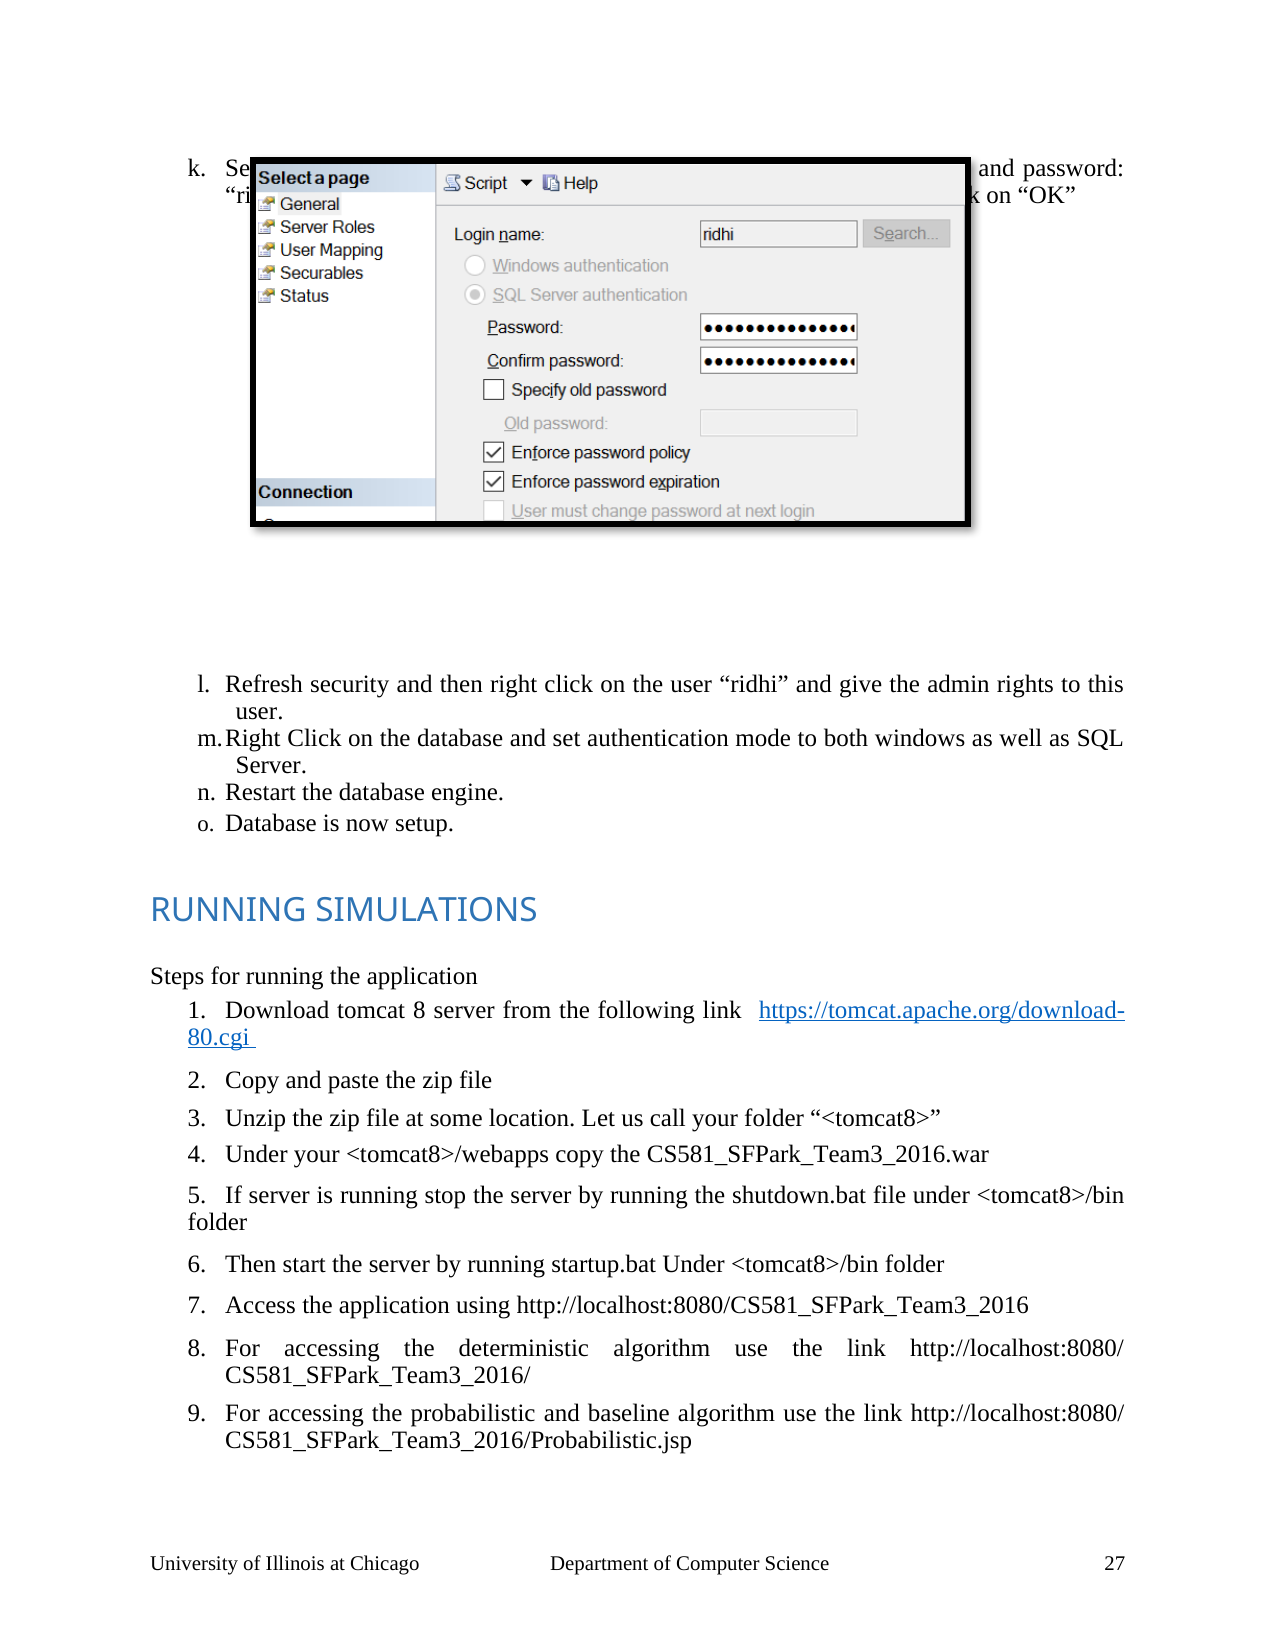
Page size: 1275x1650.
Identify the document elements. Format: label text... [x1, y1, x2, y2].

list For accessing the deterministic algorithm use the link http://localhost:8080/ CS581_SFPark_Team3_2016/ [187, 1334, 1125, 1388]
list Then start the server by running startup.bat Under <tomcat8>/bin folder [187, 1251, 1125, 1278]
list Right Click on the database and set authentication mode to both windows as well as SQL Server. [197, 725, 1125, 779]
text Steps for running the application [150, 961, 1125, 990]
list Unzip the zip file at some location. Let us call your folder “<tomcat8>” [187, 1105, 1125, 1132]
picture [256, 164, 965, 521]
list Under your <tomcat8>/webapps copy the CS581_SFPark_Team3_2016.war [187, 1141, 1125, 1168]
list Copy and paste the zip file [187, 1067, 1125, 1094]
list Restart the database engine. [197, 779, 1125, 806]
subtitle RUNNING SIMULATIONS [150, 886, 1125, 931]
list Download tomcat 8 server from the following link https://tomcat.apache.org/download- 80.cgi [187, 997, 1125, 1051]
list For accessing the probabilistic and baseline algorithm use the link http://localhost:8080/ CS581_SFPark_Team3_2016/Probabilistic.jsp [187, 1400, 1125, 1454]
list Database is now setup. [197, 808, 1125, 837]
list Refresh security and then right click on the user “ridhi” and give the admin rights to this user. [197, 671, 1125, 725]
list If server is running stop the server by running the shutdown.bat file under <tomcat8>/bin folder [187, 1182, 1125, 1236]
list Access the application using http://localhost:8080/CS581_SFPark_Team3_2016 [187, 1292, 1125, 1319]
list Select “SQL Server authentication” radio button and write name: “ridhi” and password: “ridhi129” and check all boxes as depicted in below diagram and then click on “OK” [187, 155, 1125, 209]
